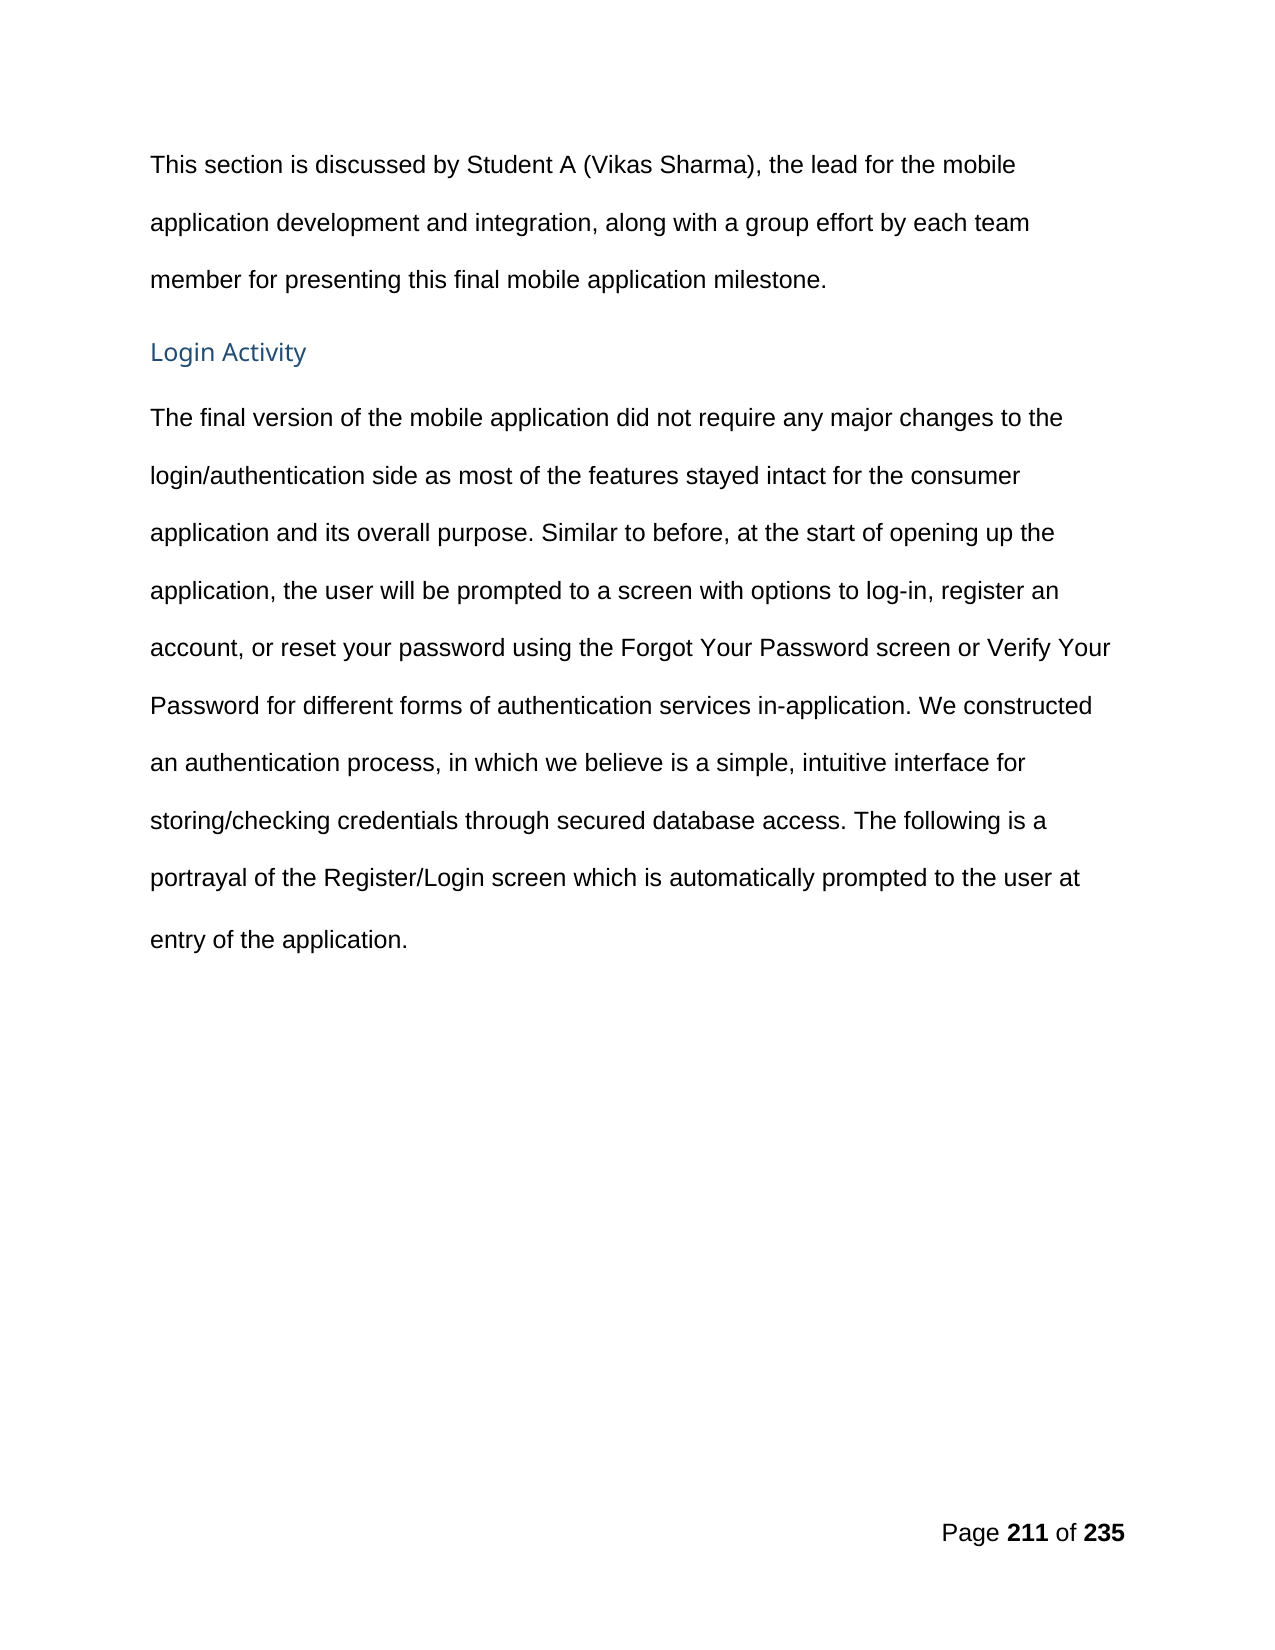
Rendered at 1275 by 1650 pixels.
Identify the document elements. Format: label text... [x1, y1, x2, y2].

text The final version of the mobile application did not require any major changes to the login/authentication side as most of the features stayed intact for the consumer application and its overall purpose. Similar to before, at the start of opening up the application, the user will be prompted to a screen with options to log-in, register an account, or reset your password using the Forgot Your Password screen or Verify Your Password for different forms of authentication services in-application. We constructed an authentication process, in which we believe is a simple, intuitive interface for storing/checking credentials through secured database access. The following is a portrayal of the Register/Login screen which is automatically prompted to the user at entry of the application. [150, 403, 1125, 954]
subtitle Login Activity [150, 335, 1125, 369]
text This section is discussed by Student A (Vikas Sharma), the lead for the mobile application development and integration, along with a group effort by each team member for presenting this final mobile application milestone. [150, 150, 1125, 294]
